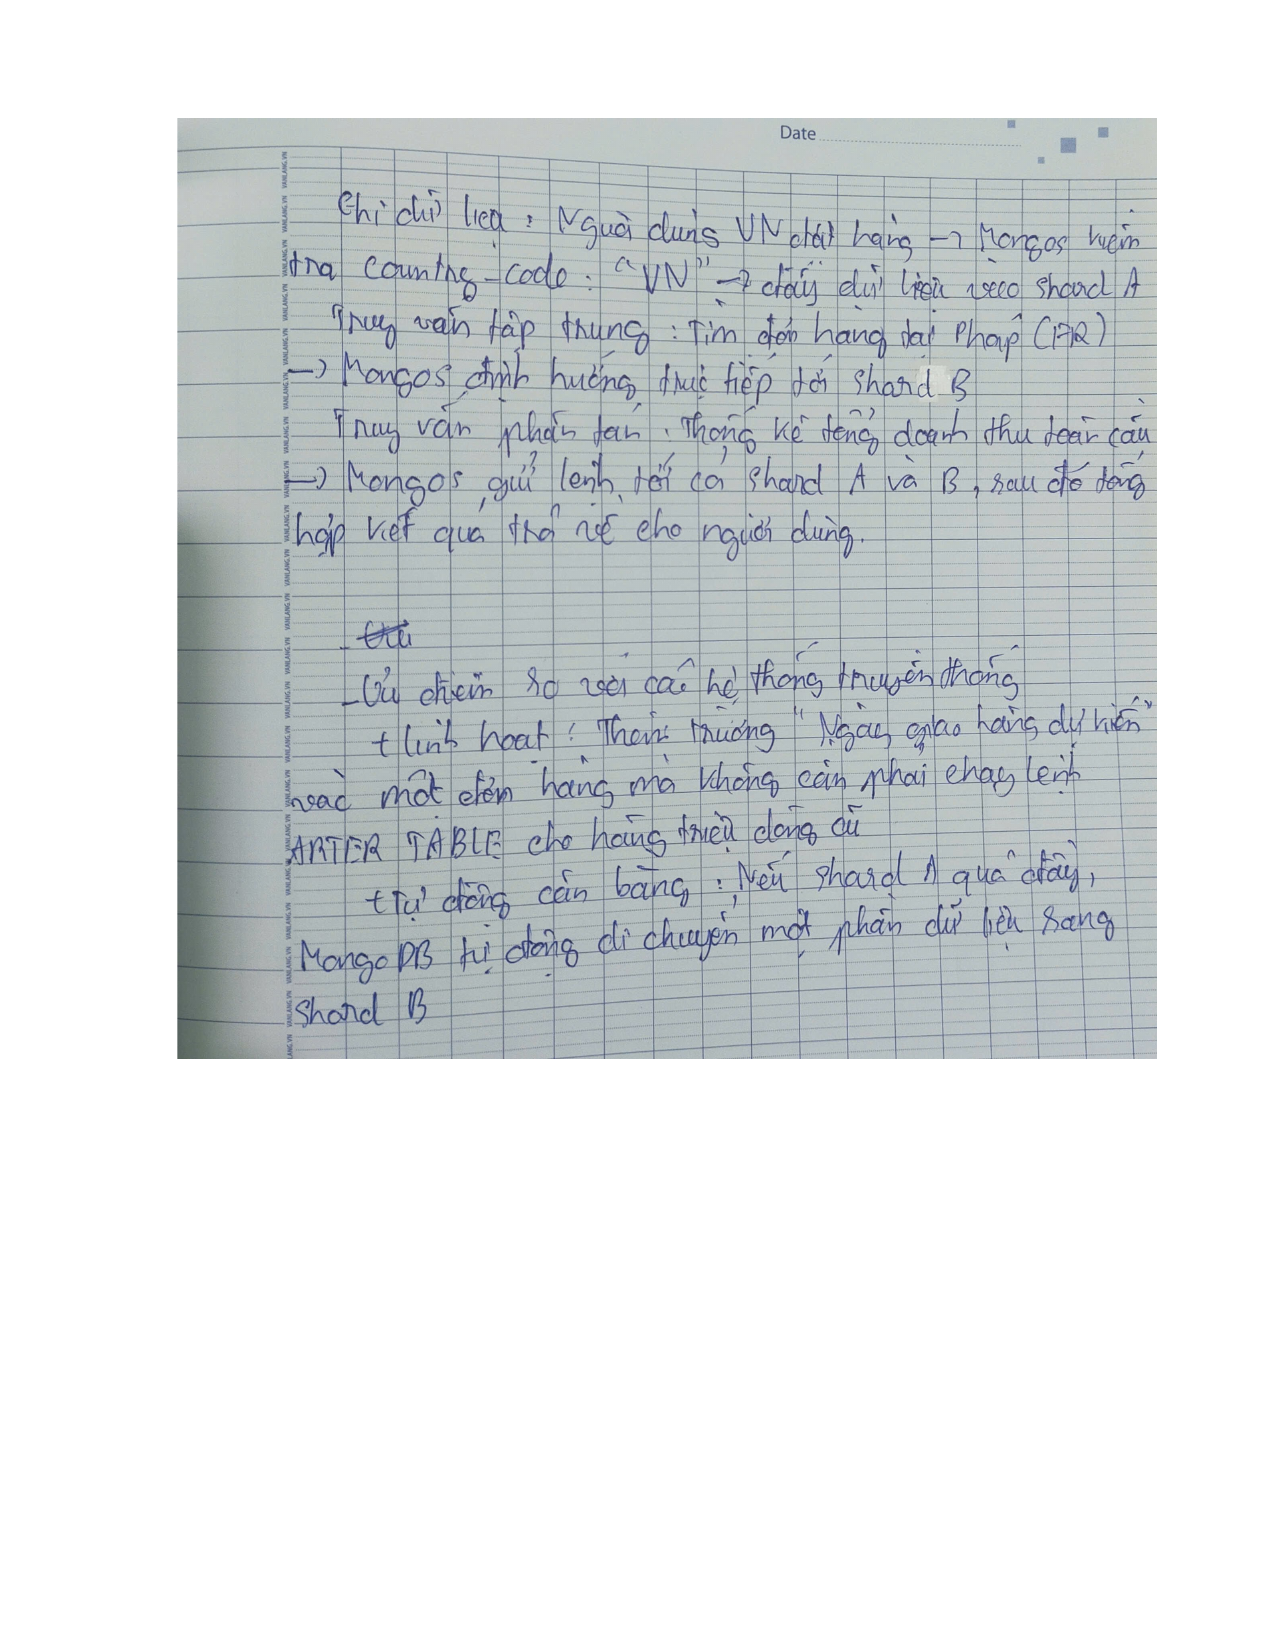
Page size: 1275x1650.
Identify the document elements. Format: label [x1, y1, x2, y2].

picture [177, 118, 1157, 1059]
